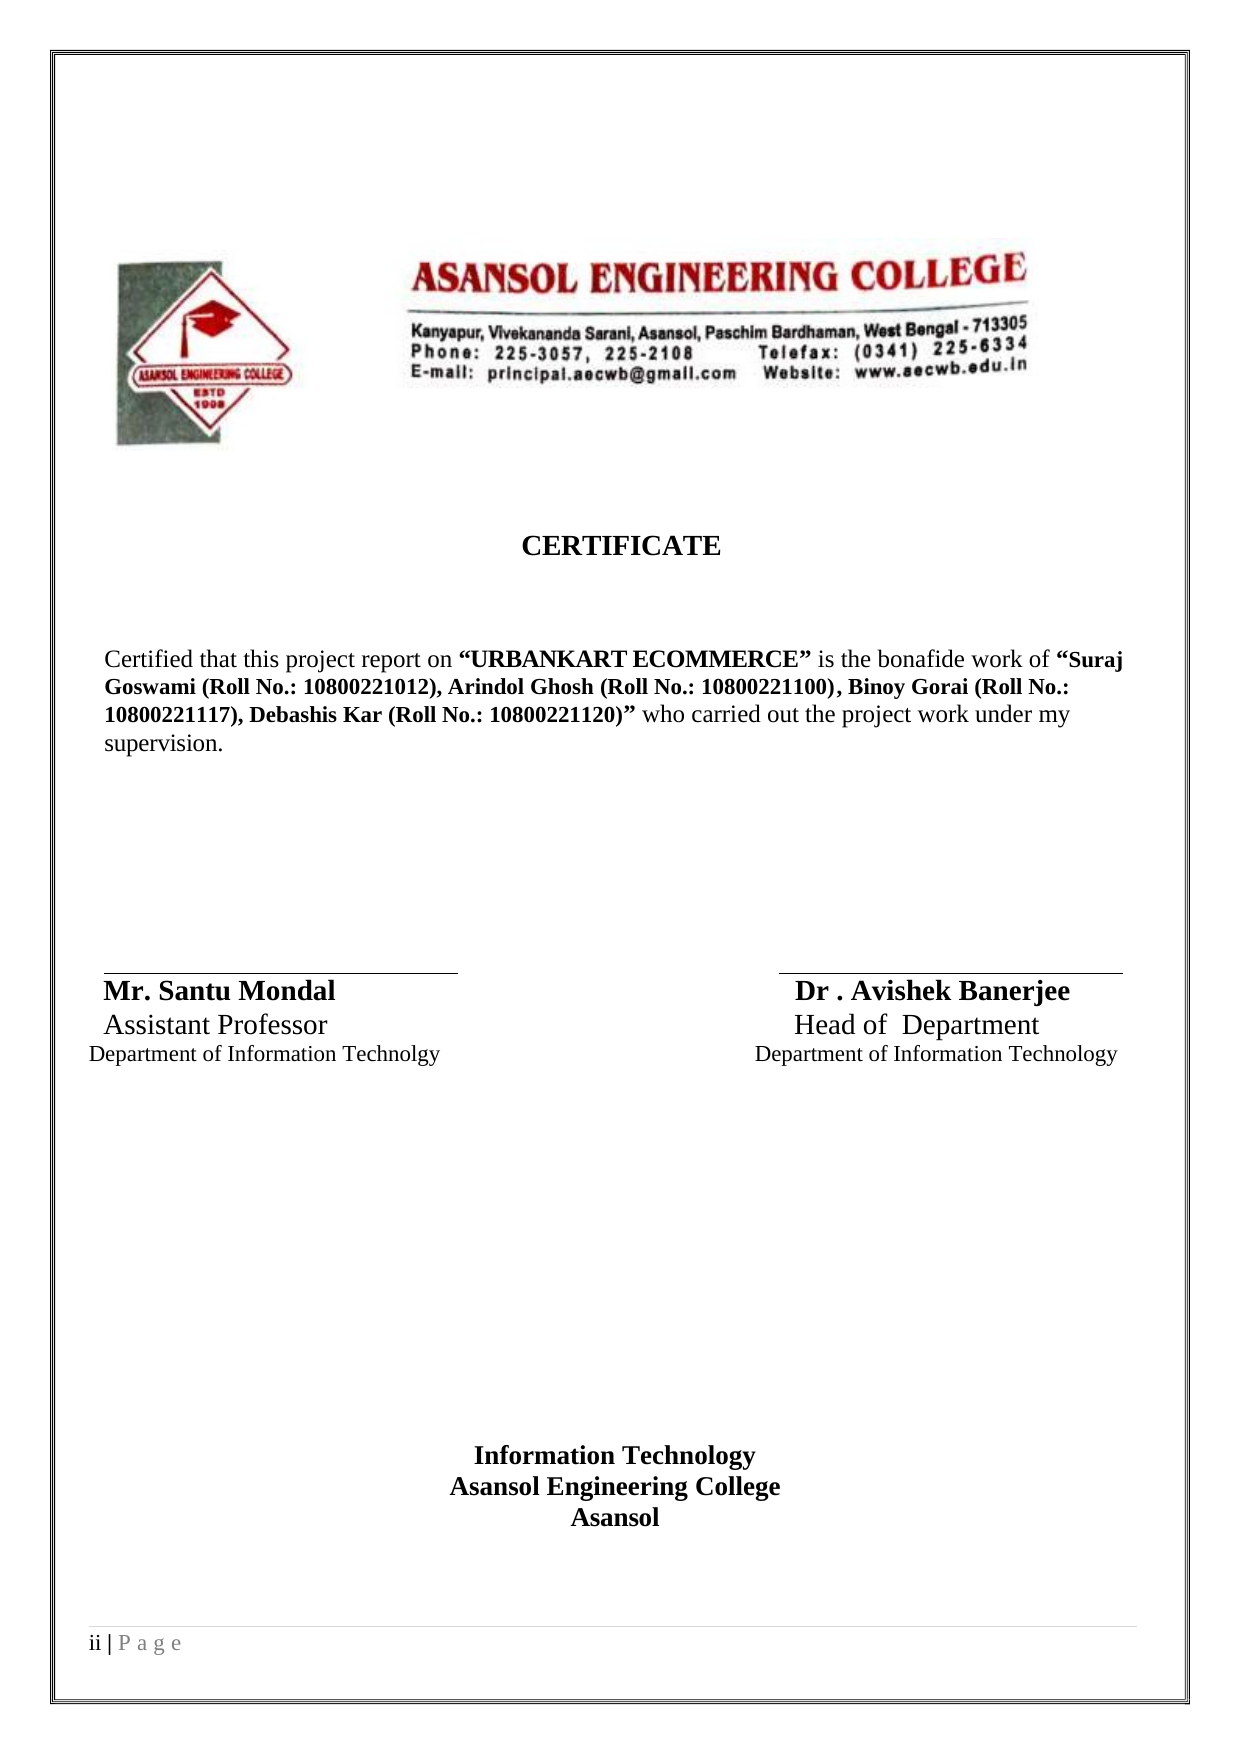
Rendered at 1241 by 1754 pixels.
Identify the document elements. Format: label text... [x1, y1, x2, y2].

text Mr. Santu Mondal Dr . Avishek Banerjee [88, 971, 1137, 1007]
text Information Technology Asansol Engineering College Asansol [449, 1439, 781, 1532]
text Assistant Professor Head of Department Department of Information Technolgy Department of Information Technology [88, 1007, 1137, 1067]
picture [110, 238, 1039, 454]
text Certified that this project report on “URBANKART ECOMMERCE” is the bonafide work of “Suraj Goswami (Roll No.: 10800221012), Arindol Ghosh (Roll No.: 10800221100) , Binoy Gorai (Roll No.: 10800221117), Debashis Kar (Roll No.: 10800221120)” who carried out the project work under my supervision. [104, 644, 1137, 757]
text CERTIFICATE [106, 528, 1137, 562]
